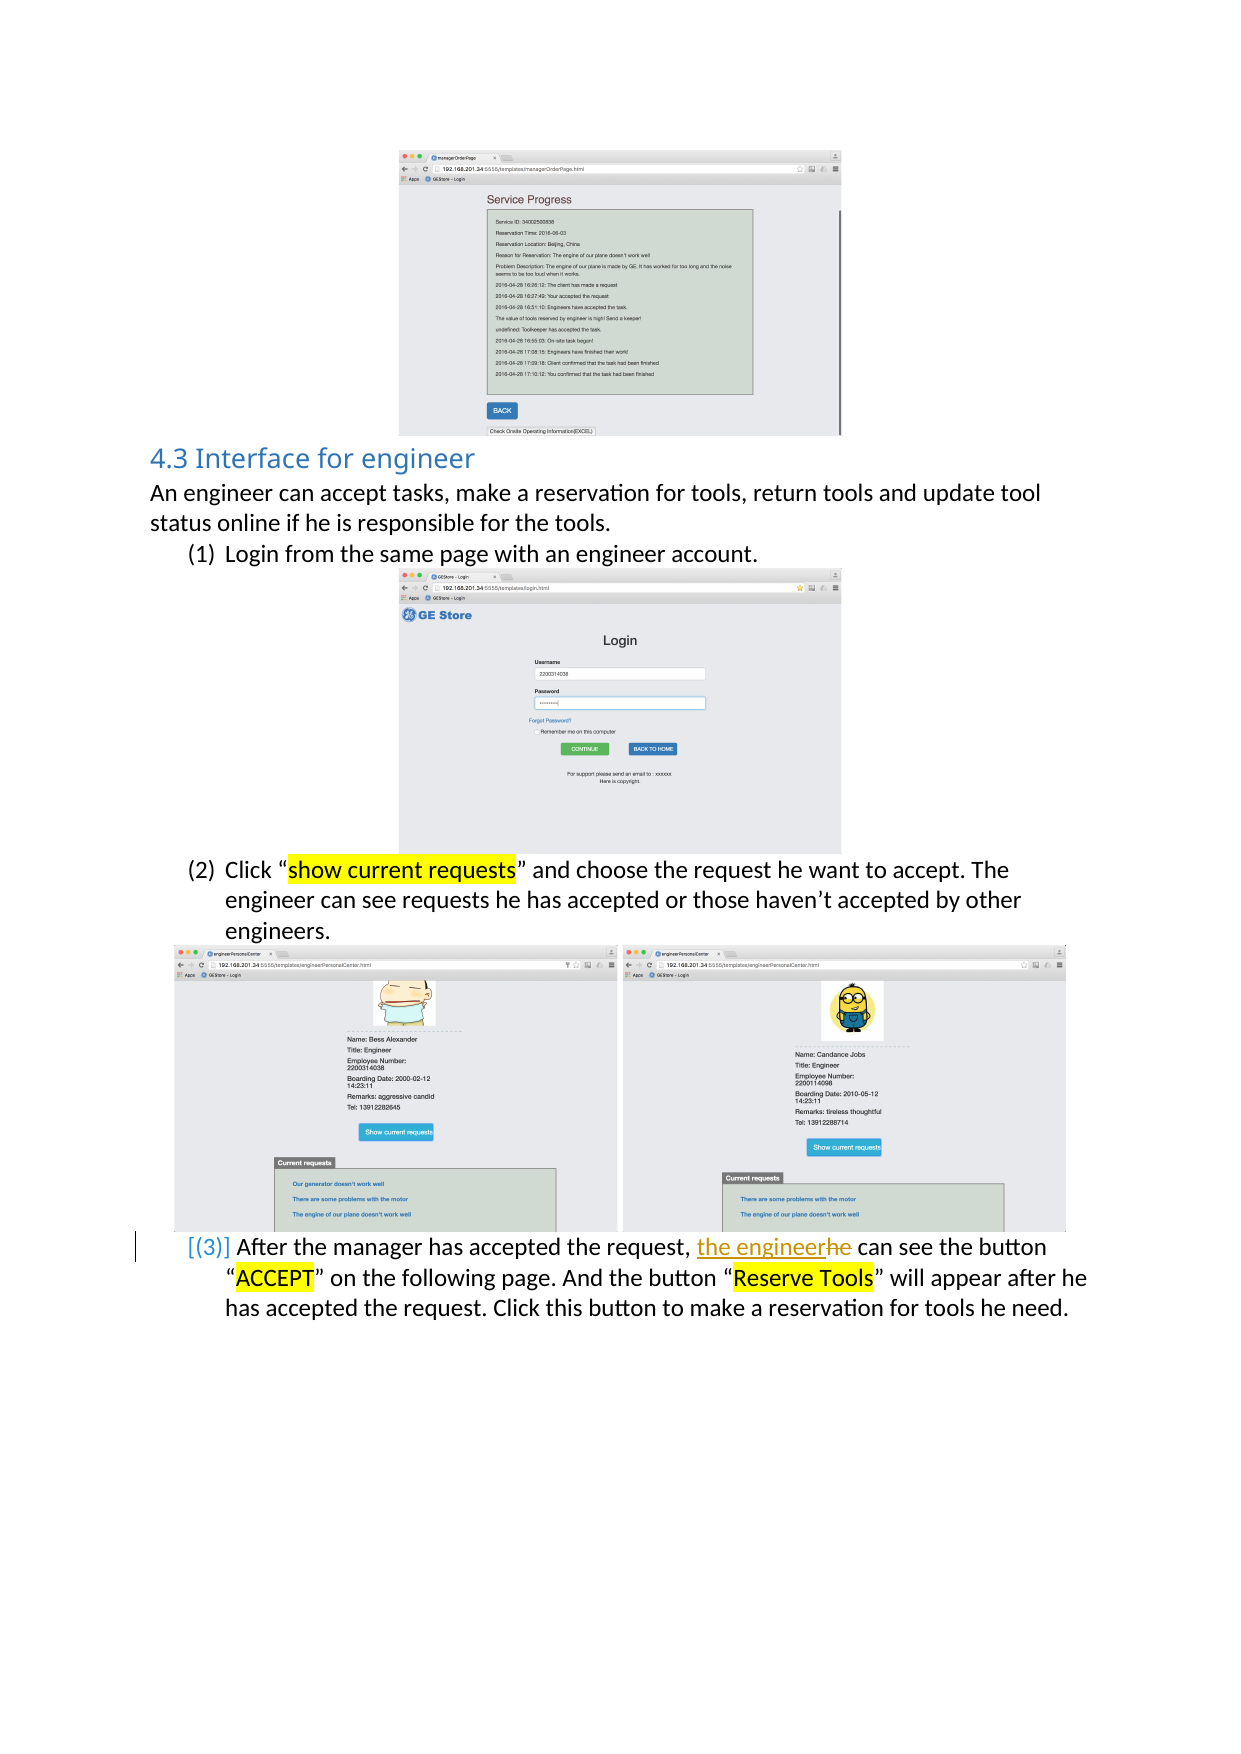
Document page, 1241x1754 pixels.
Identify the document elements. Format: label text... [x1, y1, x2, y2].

picture [398, 150, 842, 436]
list Click “show current requests” and choose the request he want to accept. The engineer can see requests he has accepted or those haven’t accepted by other engineers. [187, 854, 1090, 946]
list After the manager has accepted the request, can see the button “ACCEPT” on the following page. And the button “Reserve Tools” will appear after he has accepted the request. Click this button to make a reservation for tools he need. [187, 1231, 1090, 1323]
list Login from the same page with an engineer account. [187, 538, 1090, 568]
subtitle 4.3 Interface for engineer [150, 440, 1090, 477]
picture [398, 568, 842, 854]
picture [622, 945, 1066, 1232]
text An engineer can accept tasks, make a reservation for tools, return tools and update tool status online if he is responsible for the tools. [150, 477, 1090, 538]
picture [174, 945, 618, 1232]
